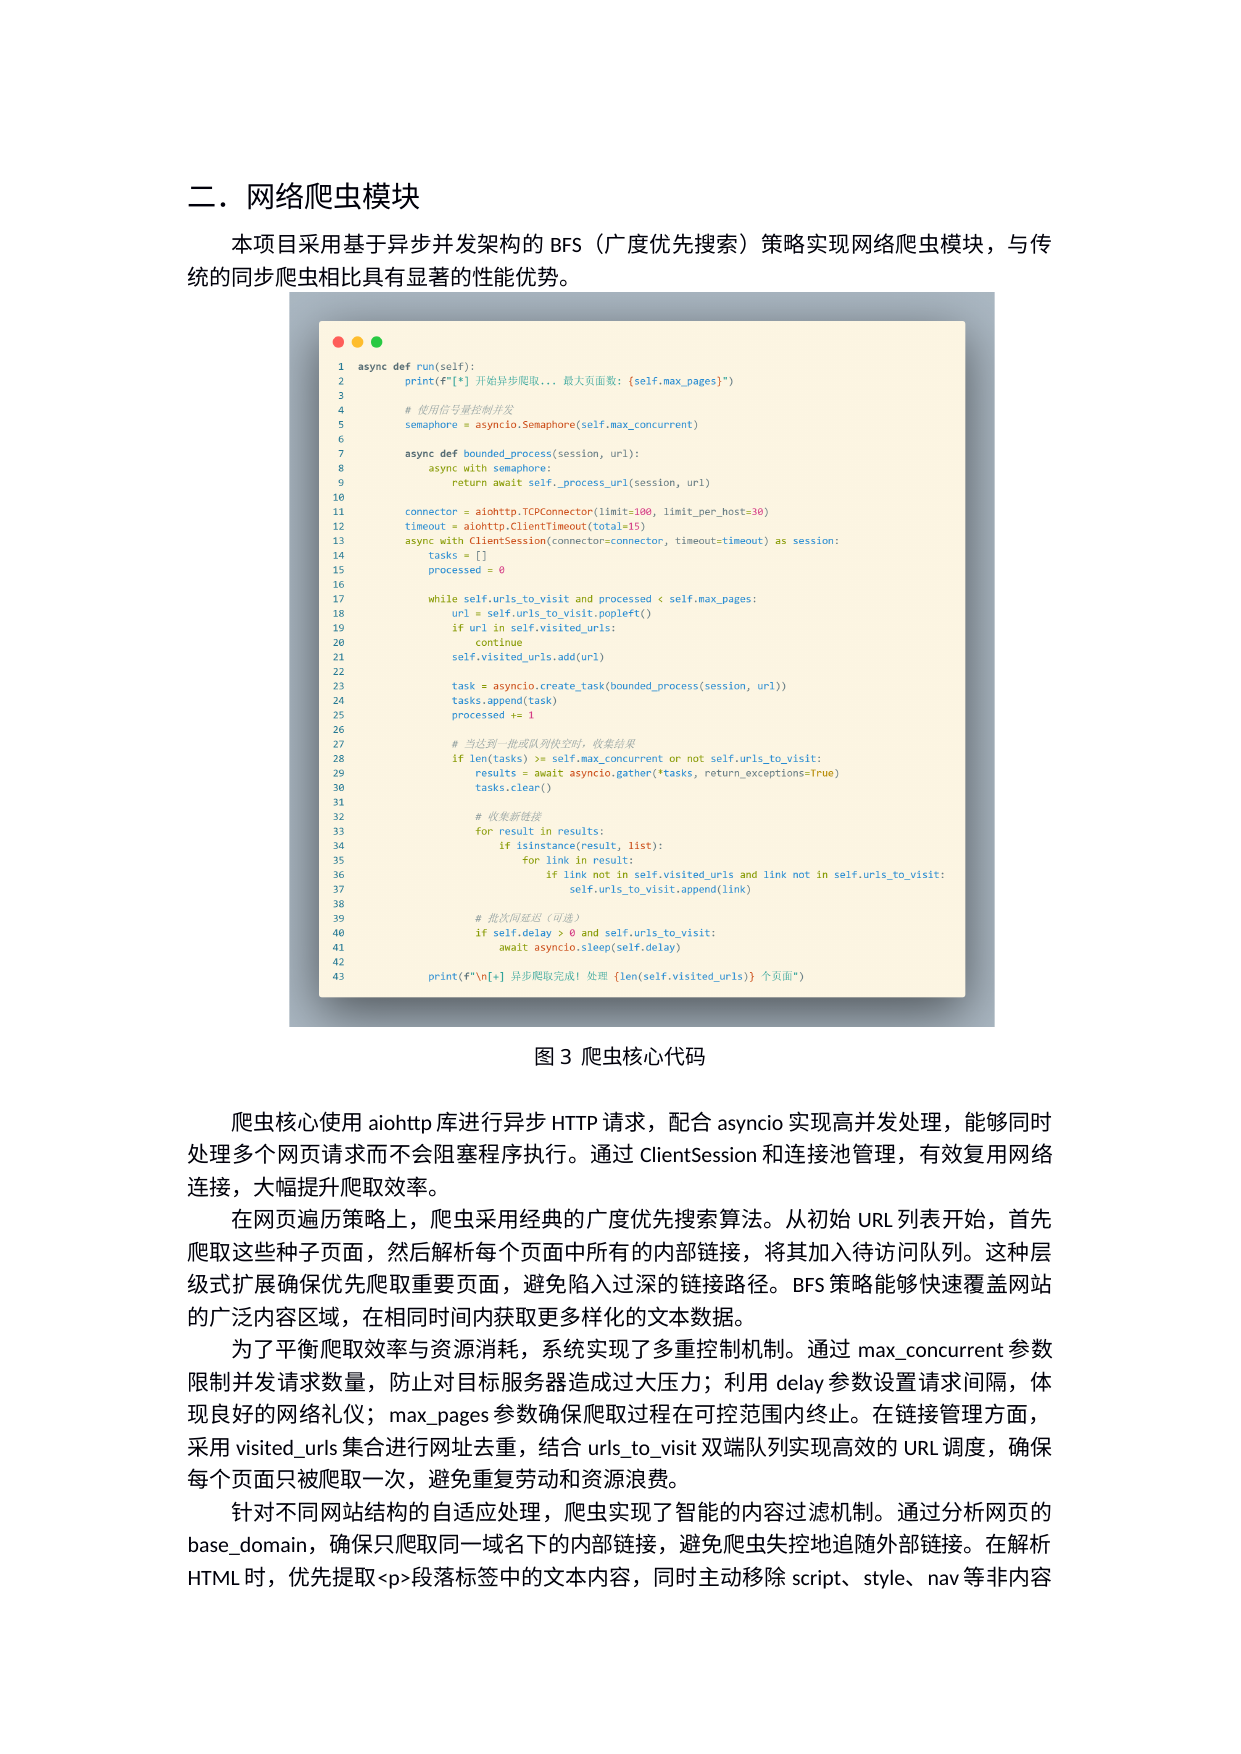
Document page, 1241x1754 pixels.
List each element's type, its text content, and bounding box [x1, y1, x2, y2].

text 二．网络爬虫模块 [187, 162, 1053, 227]
text 爬虫核心使用aiohttp库进行异步HTTP请求，配合asyncio实现高并发处理，能够同时处理多个网页请求而不会阻塞程序执行。通过ClientSession和连接池管理，有效复用网络连接，大幅提升爬取效率。 [187, 1104, 1053, 1202]
text 图 3 爬虫核心代码 [187, 1039, 1053, 1072]
text 为了平衡爬取效率与资源消耗，系统实现了多重控制机制。通过max_concurrent参数限制并发请求数量，防止对目标服务器造成过大压力；利用delay参数设置请求间隔，体现良好的网络礼仪；max_pages参数确保爬取过程在可控范围内终止。在链接管理方面，采用visited_urls集合进行网址去重，结合urls_to_visit双端队列实现高效的URL调度，确保每个页面只被爬取一次，避免重复劳动和资源浪费。 [187, 1332, 1053, 1494]
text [187, 1494, 1053, 1592]
picture [289, 292, 995, 1027]
text 在网页遍历策略上，爬虫采用经典的广度优先搜索算法。从初始URL列表开始，首先爬取这些种子页面，然后解析每个页面中所有的内部链接，将其加入待访问队列。这种层级式扩展确保优先爬取重要页面，避免陷入过深的链接路径。BFS策略能够快速覆盖网站的广泛内容区域，在相同时间内获取更多样化的文本数据。 [187, 1202, 1053, 1332]
text 本项目采用基于异步并发架构的BFS（广度优先搜索）策略实现网络爬虫模块，与传统的同步爬虫相比具有显著的性能优势。 [187, 227, 1053, 292]
